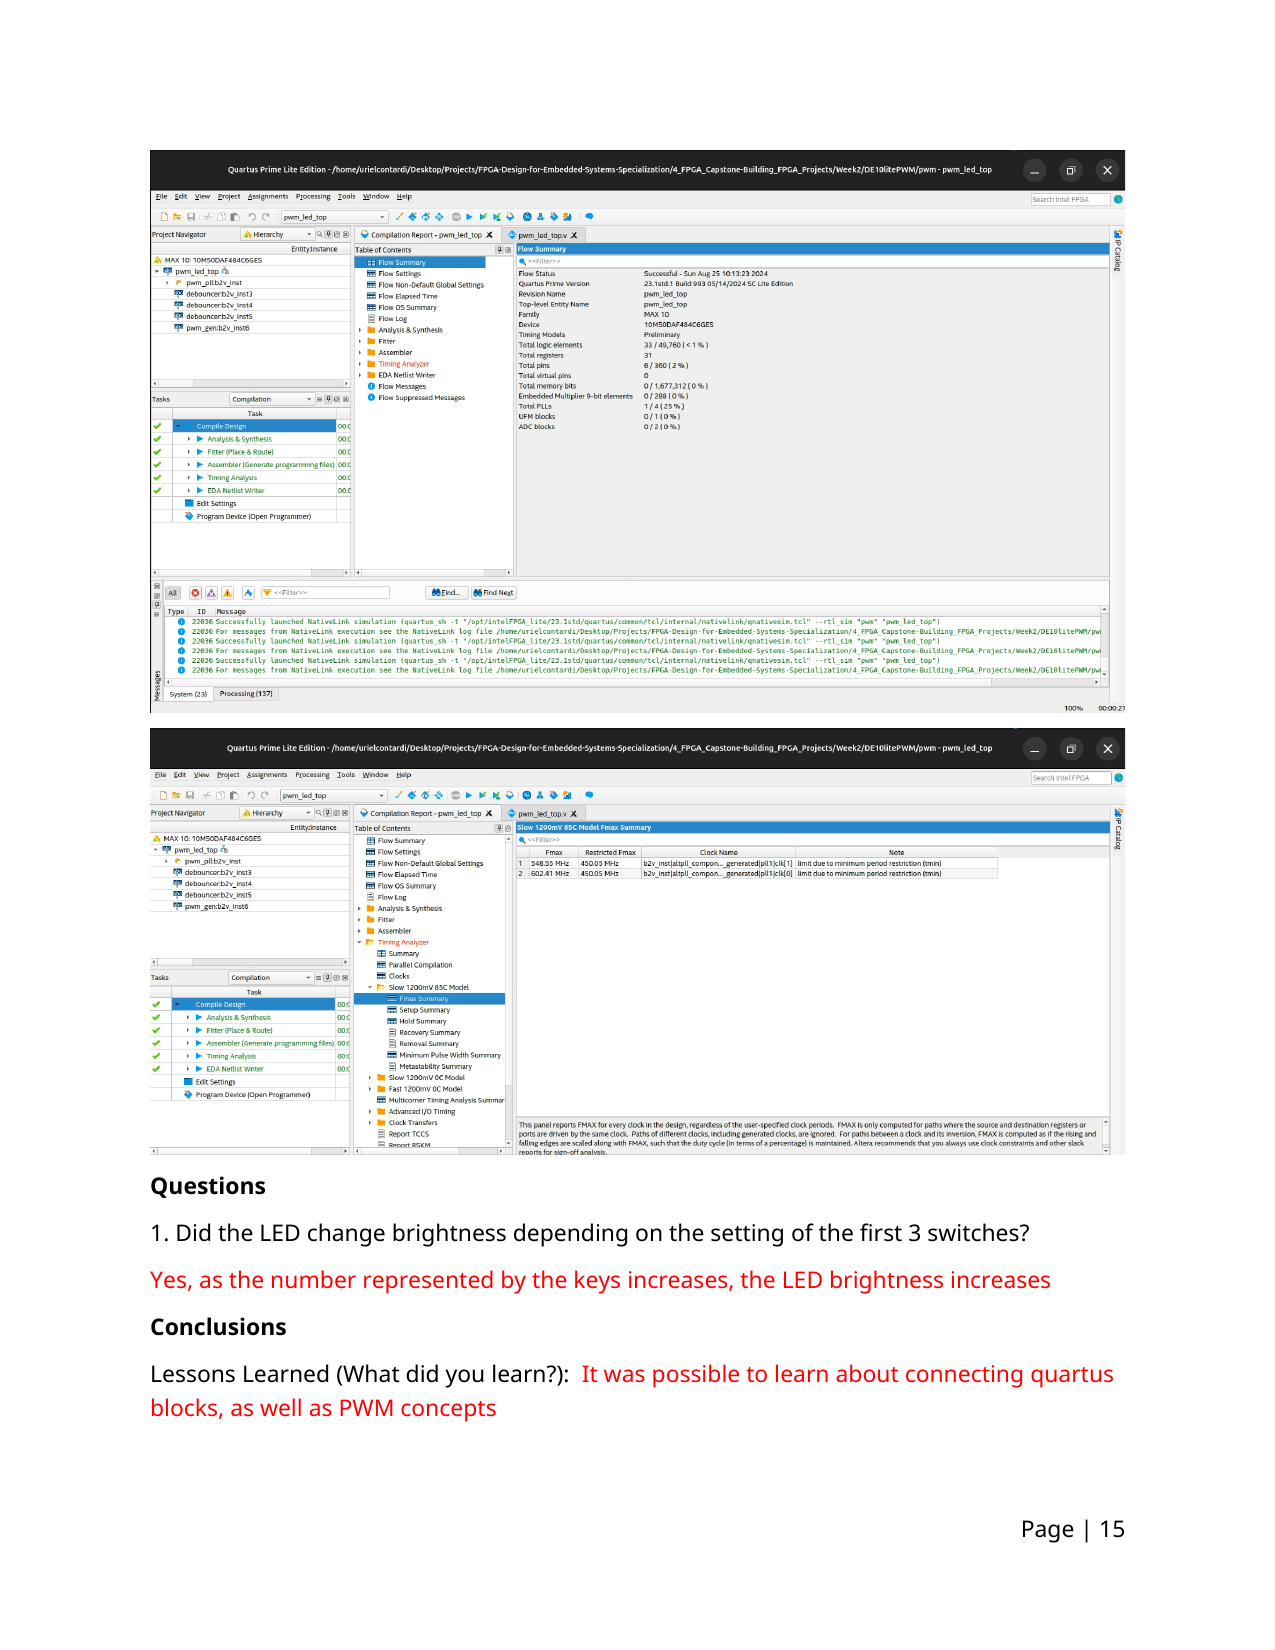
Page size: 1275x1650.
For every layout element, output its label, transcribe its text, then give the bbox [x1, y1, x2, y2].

picture [150, 728, 1125, 1155]
text Questions [150, 1170, 1125, 1202]
text Yes, as the number represented by the keys increases, the LED brightness increases [150, 1264, 1125, 1295]
text 1. Did the LED change brightness depending on the setting of the first 3 switches? [150, 1217, 1125, 1248]
text Conclusions [150, 1311, 1125, 1342]
text Lessons Learned (What did you learn?): It was possible to learn about connecting quartus blocks, as well as PWM concepts [150, 1358, 1125, 1423]
picture [150, 150, 1125, 713]
